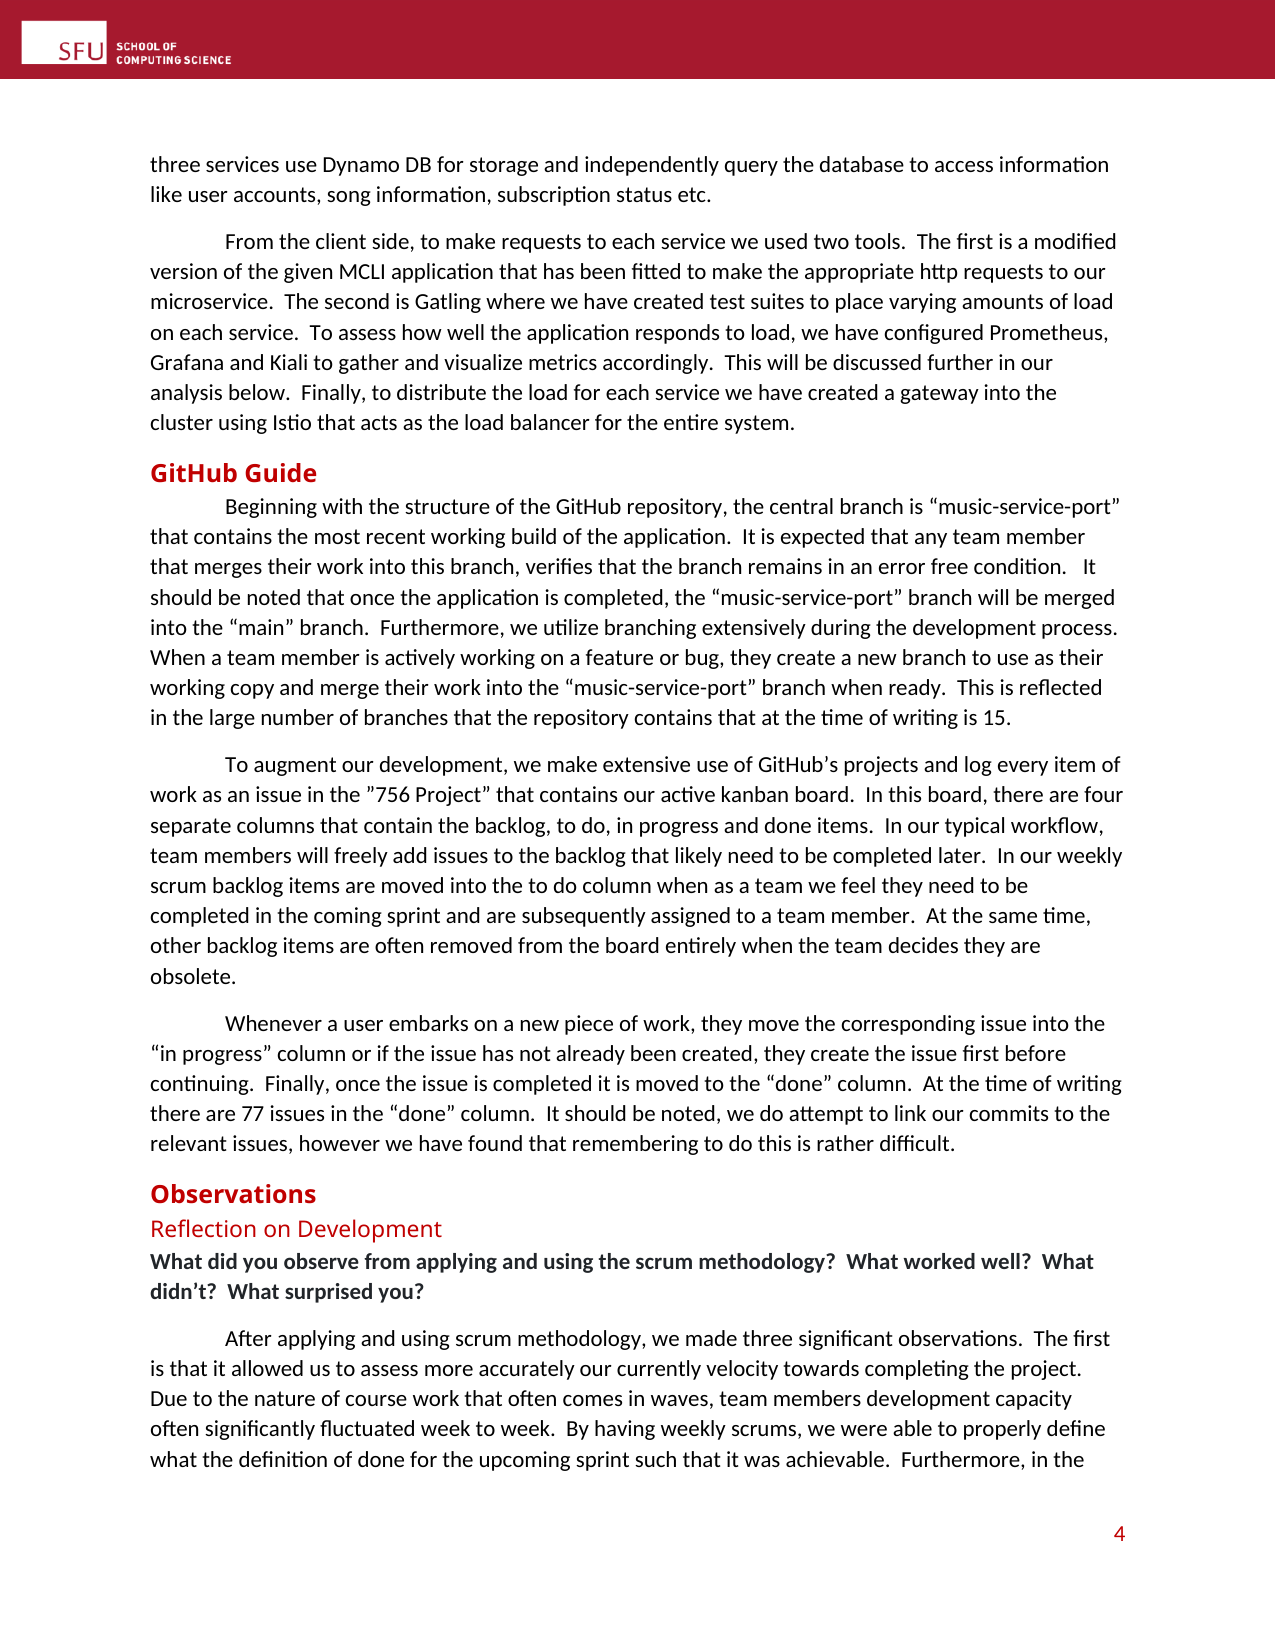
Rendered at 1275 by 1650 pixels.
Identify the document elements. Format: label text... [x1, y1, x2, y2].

text To augment our development, we make extensive use of GitHub’s projects and log every item of work as an issue in the ”756 Project” that contains our active kanban board. In this board, there are four separate columns that contain the backlog, to do, in progress and done items. In our typical workflow, team members will freely add issues to the backlog that likely need to be completed later. In our weekly scrum backlog items are moved into the to do column when as a team we feel they need to be completed in the coming sprint and are subsequently assigned to a team member. At the same time, other backlog items are often removed from the board entirely when the team decides they are obsolete. [150, 750, 1125, 990]
text From the client side, to make requests to each service we used two tools. The first is a modified version of the given MCLI application that has been fitted to make the appropriate http requests to our microservice. The second is Gatling where we have created test suites to place varying amounts of load on each service. To assess how well the application responds to load, we have configured Prometheus, Grafana and Kiali to gather and visualize metrics accordingly. This will be discussed further in our analysis below. Finally, to distribute the load for each service we have created a gateway into the cluster using Istio that acts as the load balancer for the entire system. [150, 227, 1125, 436]
text Whenever a user embarks on a new piece of work, they move the corresponding issue into the “in progress” column or if the issue has not already been created, they create the issue first before continuing. Finally, once the issue is completed it is moved to the “done” column. At the time of writing there are 77 issues in the “done” column. It should be noted, we do attempt to link our commits to the relevant issues, however we have found that remembering to do this is rather difficult. [150, 1009, 1125, 1157]
subtitle Observations [150, 1176, 1125, 1210]
text Beginning with the structure of the GitHub repository, the central branch is “music-service-port” that contains the most recent working build of the application. It is expected that any team member that merges their work into this branch, verifies that the branch remains in an error free condition. It should be noted that once the application is completed, the “music-service-port” branch will be merged into the “main” branch. Furthermore, we utilize branching extensively during the development process. When a team member is actively working on a feature or bug, they create a new branch to use as their working copy and merge their work into the “music-service-port” branch when ready. This is reflected in the large number of branches that the repository contains that at the time of writing is 15. [150, 492, 1125, 731]
subtitle Reflection on Development [150, 1213, 1125, 1244]
picture [0, 0, 1275, 79]
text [150, 1324, 1125, 1473]
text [150, 150, 1125, 208]
text What did you observe from applying and using the scrum methodology? What worked well? What didn’t? What surprised you? [150, 1247, 1125, 1305]
subtitle GitHub Guide [150, 455, 1125, 489]
